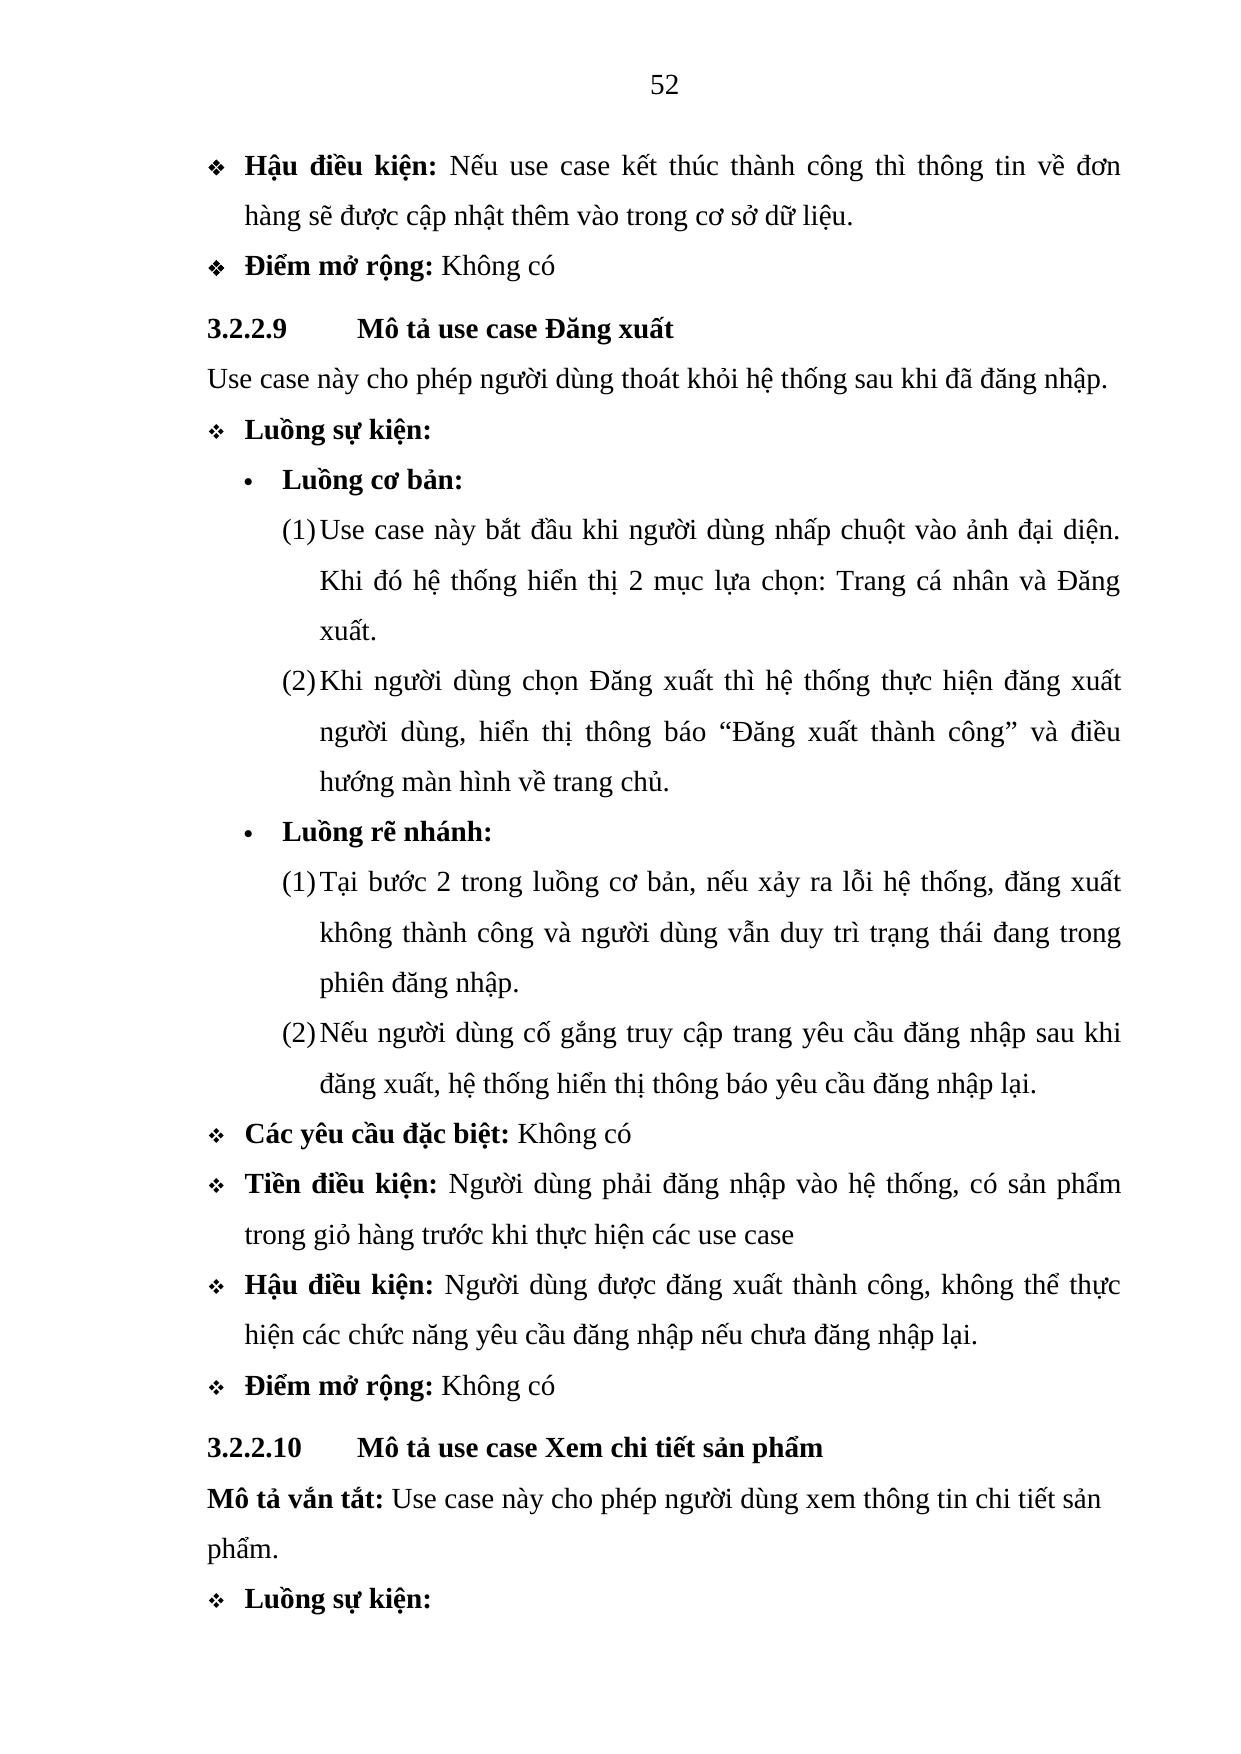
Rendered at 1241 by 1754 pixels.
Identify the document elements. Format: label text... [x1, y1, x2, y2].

list Khi người dùng chọn Đăng xuất thì hệ thống thực hiện đăng xuất người dùng, hiển thị thông báo “Đăng xuất thành công” và điều hướng màn hình về trang chủ. [282, 663, 1122, 797]
list Nếu người dùng cố gắng truy cập trang yêu cầu đăng nhập sau khi đăng xuất, hệ thống hiển thị thông báo yêu cầu đăng nhập lại. [282, 1016, 1122, 1099]
list Luồng sự kiện: [207, 412, 1122, 445]
text Use case này cho phép người dùng thoát khỏi hệ thống sau khi đã đăng nhập. [207, 361, 1122, 395]
list Luồng rẽ nhánh: [244, 814, 1122, 848]
list Use case này bắt đầu khi người dùng nhấp chuột vào ảnh đại diện. Khi đó hệ thống hiển thị 2 mục lựa chọn: Trang cá nhân và Đăng xuất. [282, 512, 1122, 647]
list Luồng cơ bản: [244, 462, 1122, 496]
subtitle Mô tả use case Đăng xuất [207, 311, 1122, 345]
list Điểm mở rộng: Không có [207, 248, 1122, 282]
subtitle Mô tả use case Xem chi tiết sản phẩm [207, 1431, 1122, 1464]
list Luồng sự kiện: [207, 1581, 1122, 1615]
list Tiền điều kiện: Người dùng phải đăng nhập vào hệ thống, có sản phẩm trong giỏ hàng trước khi thực hiện các use case [207, 1166, 1122, 1250]
text Mô tả vắn tắt: Use case này cho phép người dùng xem thông tin chi tiết sản phẩm. [207, 1481, 1122, 1565]
list Hậu điều kiện: Người dùng được đăng xuất thành công, không thể thực hiện các chức năng yêu cầu đăng nhập nếu chưa đăng nhập lại. [207, 1267, 1122, 1351]
list Hậu điều kiện: Nếu use case kết thúc thành công thì thông tin về đơn hàng sẽ được cập nhật thêm vào trong cơ sở dữ liệu. [207, 148, 1122, 232]
list Điểm mở rộng: Không có [207, 1368, 1122, 1401]
list Tại bước 2 trong luồng cơ bản, nếu xảy ra lỗi hệ thống, đăng xuất không thành công và người dùng vẫn duy trì trạng thái đang trong phiên đăng nhập. [282, 864, 1122, 999]
list Các yêu cầu đặc biệt: Không có [207, 1116, 1122, 1150]
